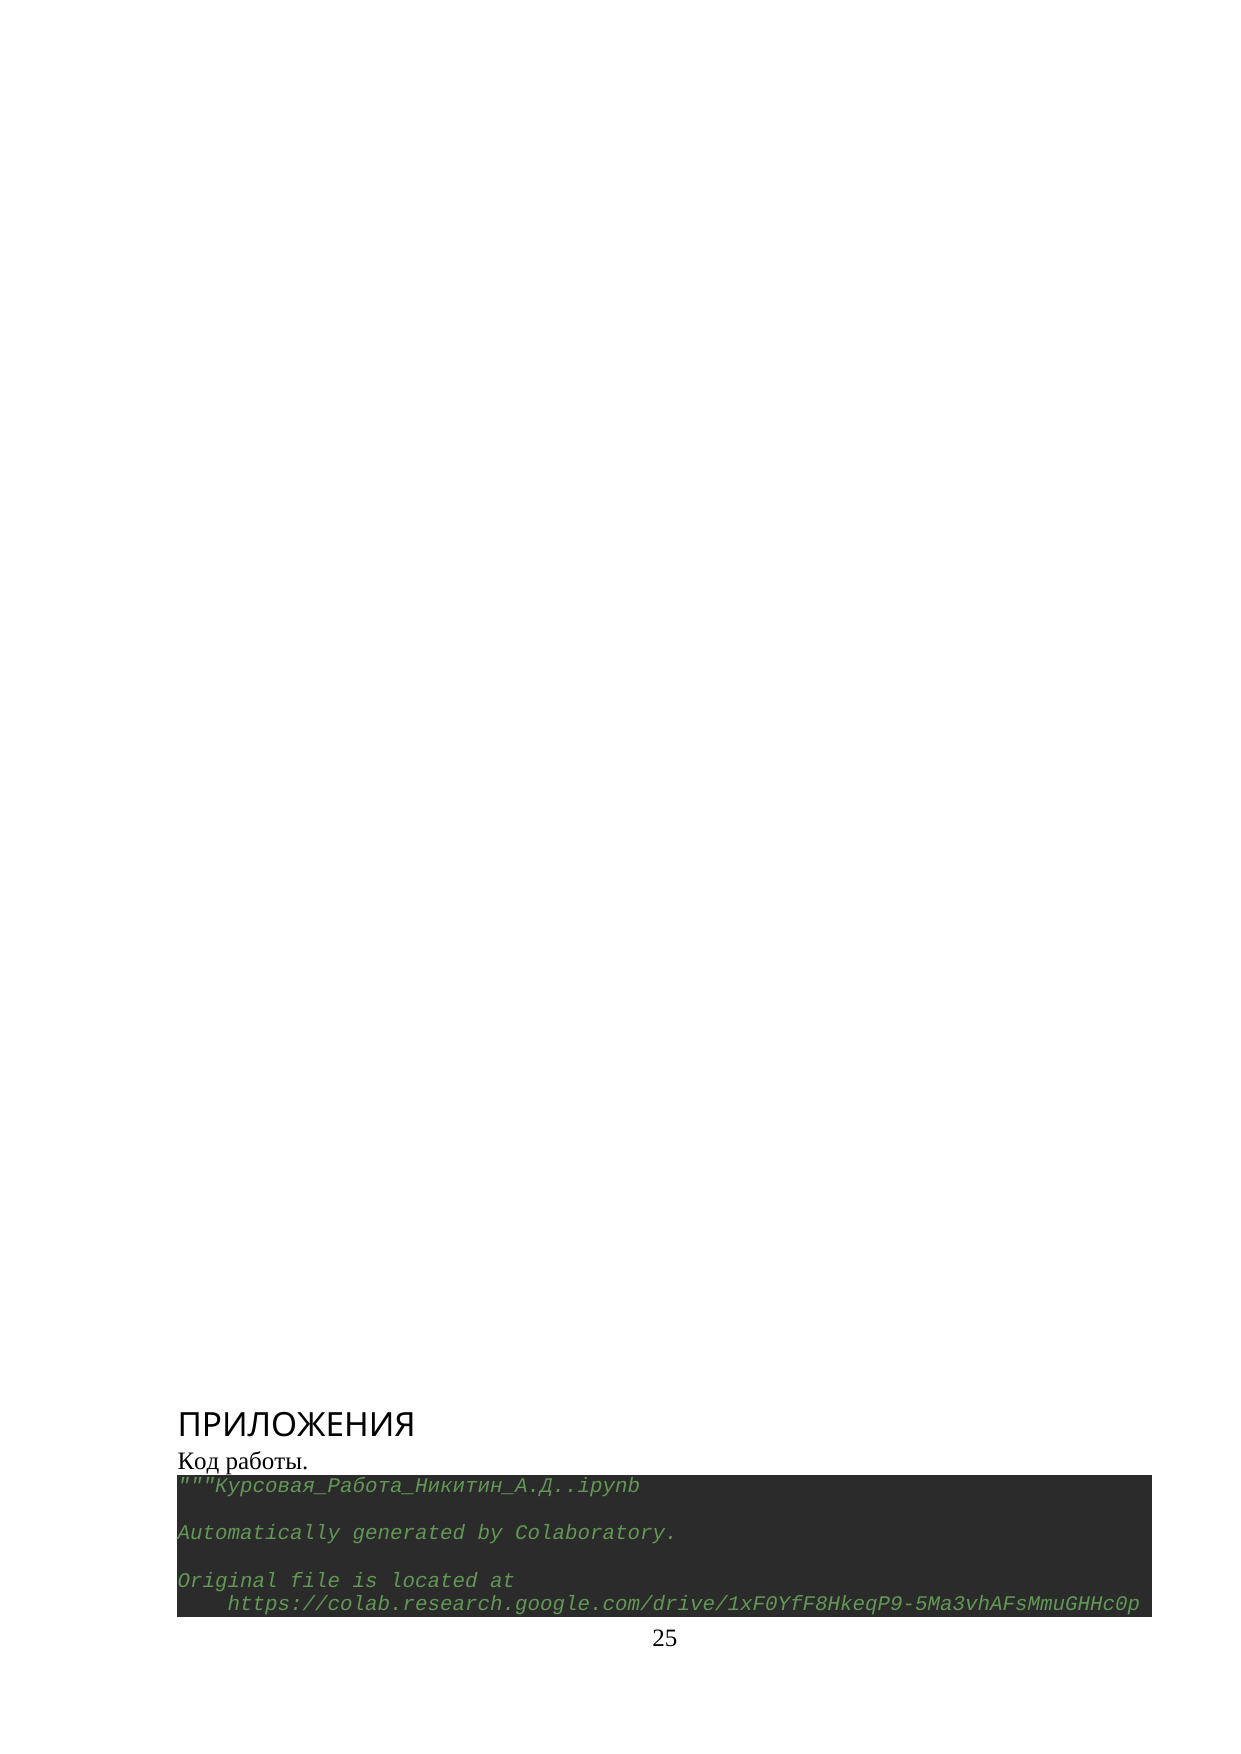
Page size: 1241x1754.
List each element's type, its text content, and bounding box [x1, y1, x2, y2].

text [177, 1475, 1152, 1617]
subtitle ПРИЛОЖЕНИЯ [177, 1401, 1152, 1446]
text Код работы. [177, 1446, 1152, 1475]
